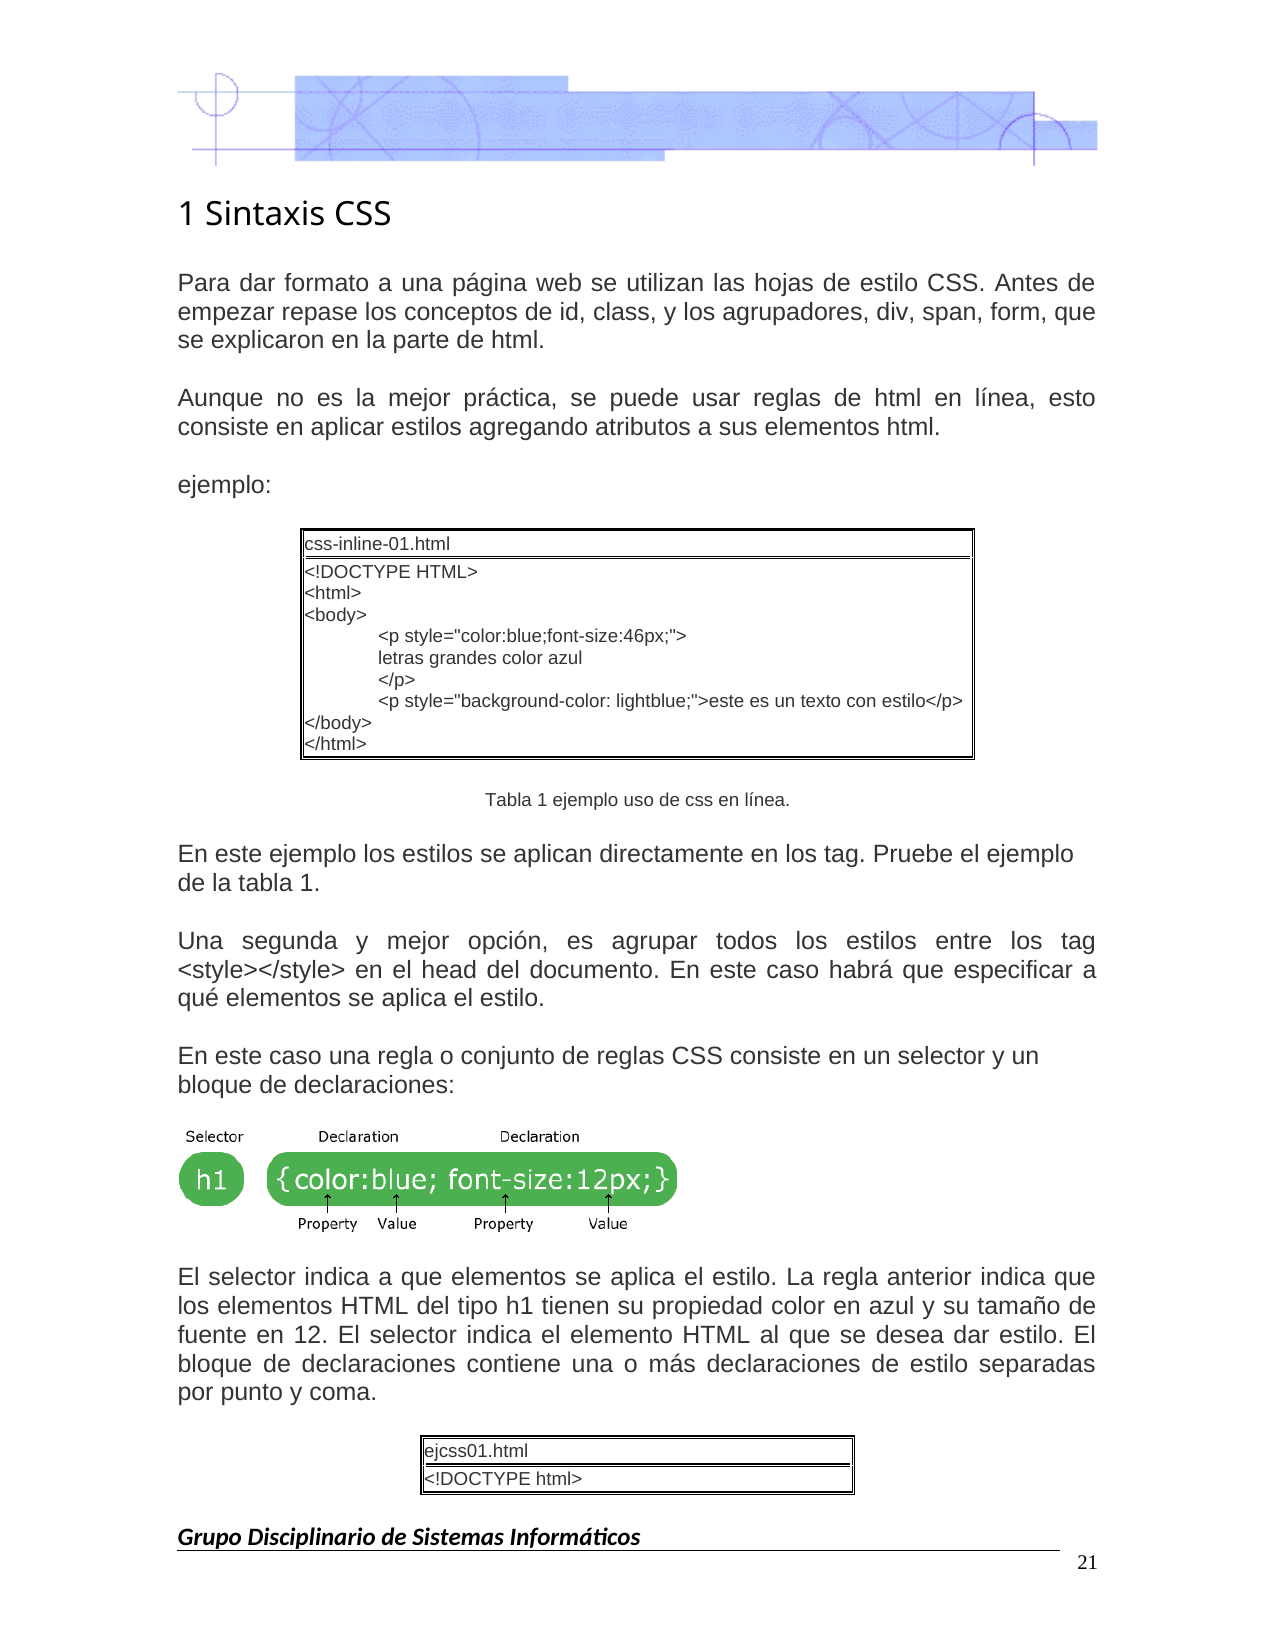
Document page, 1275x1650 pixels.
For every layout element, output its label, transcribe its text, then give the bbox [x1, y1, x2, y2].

text En este ejemplo los estilos se aplican directamente en los tag. Pruebe el ejemplo de la tabla 1. [177, 839, 1098, 897]
picture [177, 1128, 678, 1234]
table_cell <!DOCTYPE HTML> <html> <body> <p style="color:blue;font-size:46px;"> letras grandes color azul </p> <p style="background-color: lightblue;">este es un texto con estilo</p> </body> </html> [302, 556, 973, 756]
text 1 Sintaxis CSS [177, 190, 1098, 235]
text Para dar formato a una página web se utilizan las hojas de estilo CSS. Antes de empezar repase los conceptos de id, class, y los agrupadores, div, span, form, que se explicaron en la parte de html. [177, 268, 1098, 354]
picture [177, 73, 1098, 166]
text En este caso una regla o conjunto de reglas CSS consiste en un selector y un bloque de declaraciones: [177, 1041, 1098, 1099]
text ejemplo: [177, 470, 1098, 499]
text El selector indica a que elementos se aplica el estilo. La regla anterior indica que los elementos HTML del tipo h1 tienen su propiedad color en azul y su tamaño de fuente en 12. El selector indica el elemento HTML al que se desea dar estilo. El bloque de declaraciones contiene una o más declaraciones de estilo separadas por punto y coma. [177, 1262, 1098, 1406]
text Una segunda y mejor opción, es agrupar todos los estilos entre los tag <style></style> en el head del documento. En este caso habrá que especificar a qué elementos se aplica el estilo. [177, 926, 1098, 1012]
table_header css-inline-01.html [304, 531, 972, 556]
text Aunque no es la mejor práctica, se puede usar reglas de html en línea, esto consiste en aplicar estilos agregando atributos a sus elementos html. [177, 383, 1098, 441]
text Tabla 1 ejemplo uso de css en línea. [177, 788, 1098, 810]
